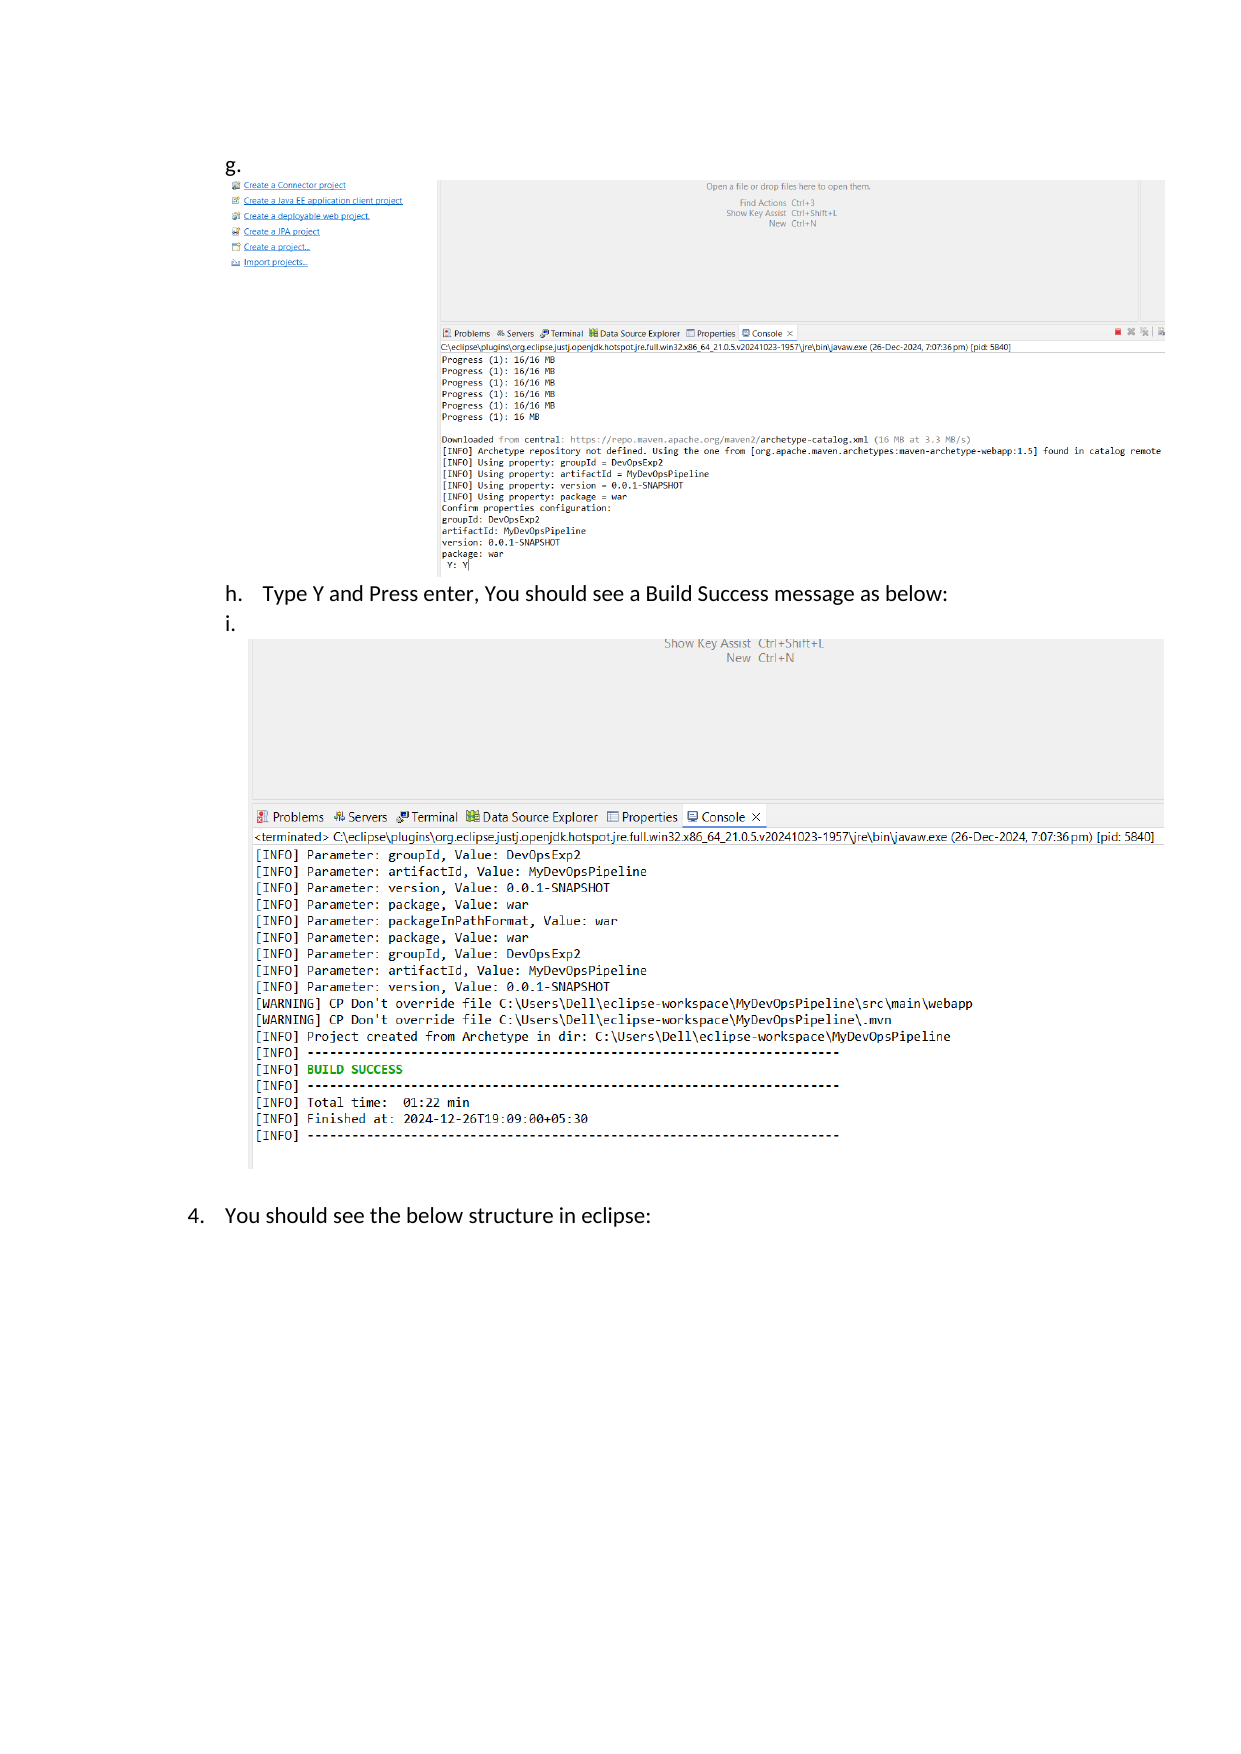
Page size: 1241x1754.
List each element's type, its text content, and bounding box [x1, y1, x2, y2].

picture [225, 639, 1164, 1169]
list You should see the below structure in eclipse: [187, 1201, 1090, 1229]
list Type Y and Press enter, You should see a Build Success message as below: [225, 579, 1090, 607]
picture [225, 180, 1165, 577]
